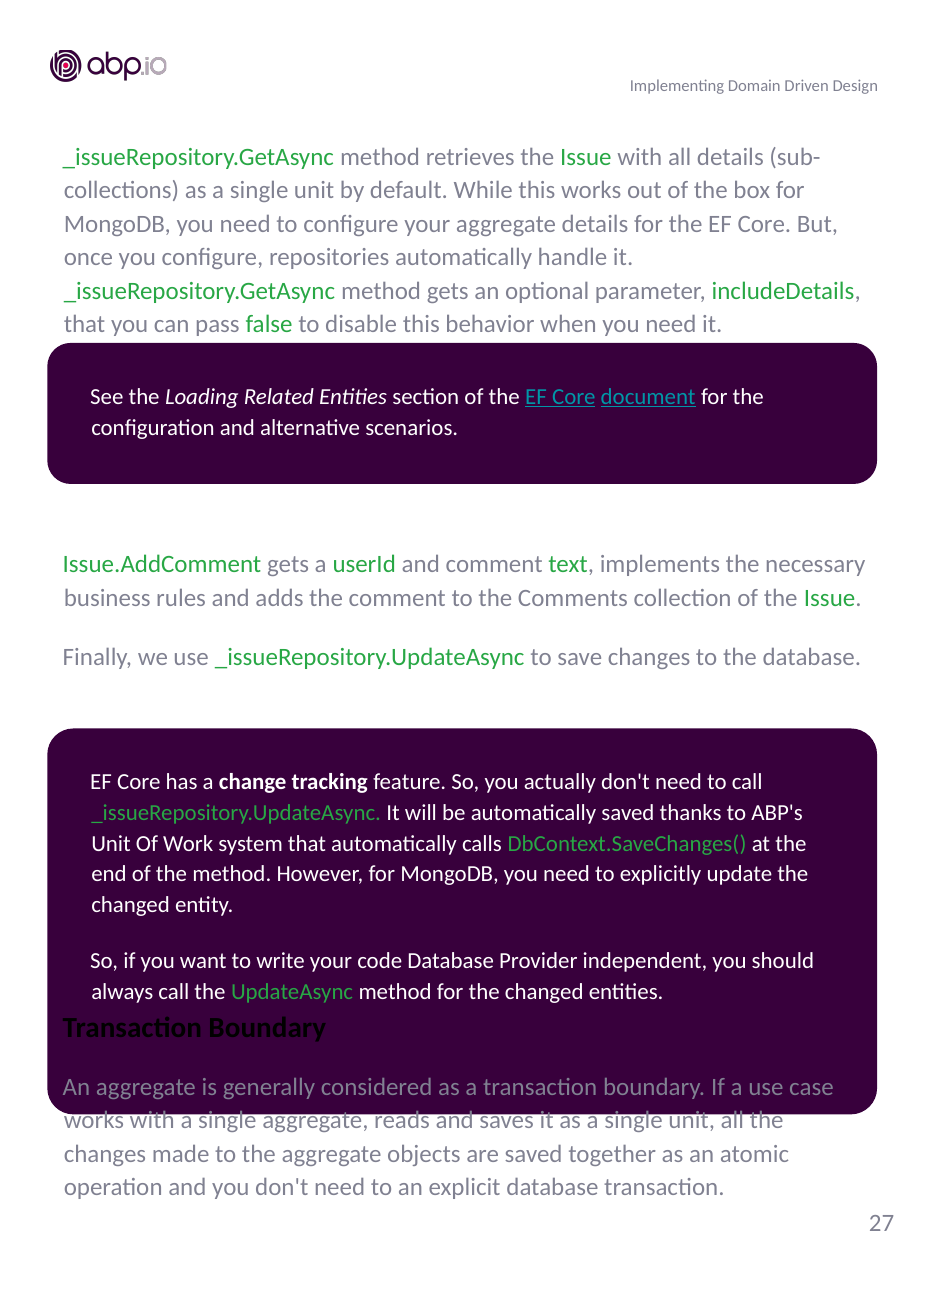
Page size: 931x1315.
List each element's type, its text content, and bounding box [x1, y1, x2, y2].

text See the Loading Related Entities section of the EF Core document for the configuration and alternative scenarios. [90, 382, 832, 441]
text Issue.AddComment gets a userId and comment text, implements the necessary business rules and adds the comment to the Comments collection of the Issue. [62, 548, 878, 613]
text Finally, we use _issueRepository.UpdateAsync to save changes to the database. [62, 641, 866, 672]
picture [50, 50, 167, 82]
text _issueRepository.GetAsync method retrieves the Issue with all details (sub-collections) as a single unit by default. While this works out of the box for MongoDB, you need to configure your aggregate details for the EF Core. But, once you configure, repositories automatically handle it. _issueRepository.GetAsync method gets an optional parameter, includeDetails, that you can pass false to disable this behavior when you need it. [62, 141, 878, 339]
text So, if you want to write your code Database Provider independent, you should always call the UpdateAsync method for the changed entities. [90, 947, 832, 1005]
text An aggregate is generally considered as a transaction boundary. If a use case works with a single aggregate, reads and saves it as a single unit, all the changes made to the aggregate objects are saved together as an atomic operation and you don't need to an explicit database transaction. [62, 1071, 867, 1202]
text EF Core has a change tracking feature. So, you actually don't need to call _issueRepository.UpdateAsync. It will be automatically saved thanks to ABP's Unit Of Work system that automatically calls DbContext.SaveChanges() at the end of the method. However, for MongoDB, you need to explicitly update the changed entity. [90, 767, 832, 918]
subtitle Transaction Boundary [62, 1009, 879, 1044]
